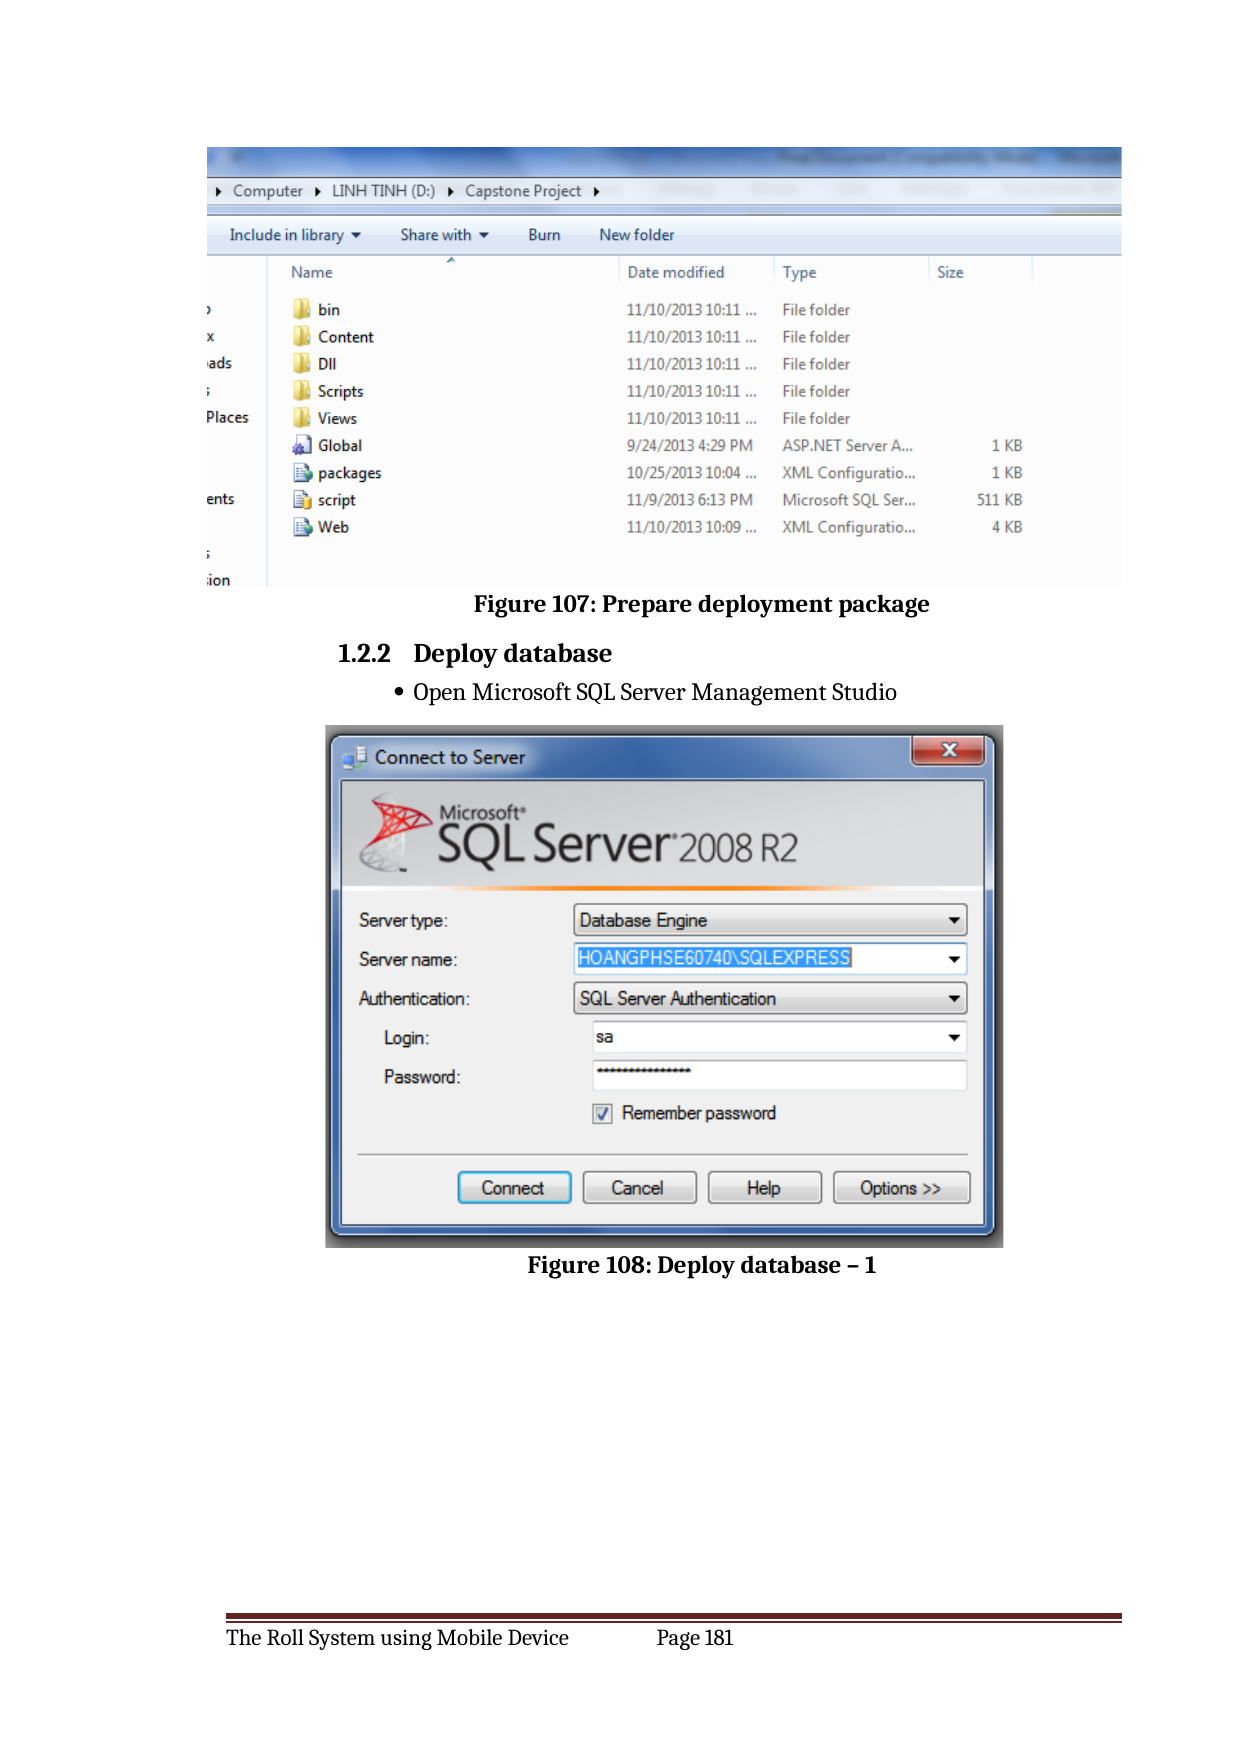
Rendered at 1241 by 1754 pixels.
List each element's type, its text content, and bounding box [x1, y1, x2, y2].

subtitle Deploy database [338, 638, 1122, 669]
picture [207, 147, 1122, 587]
list Figure 108: Deploy database – 1 [282, 1251, 1122, 1280]
list Figure 107: Prepare deployment package [282, 590, 1122, 619]
picture [325, 725, 1004, 1248]
list Open Microsoft SQL Server Management Studio [394, 678, 1122, 706]
